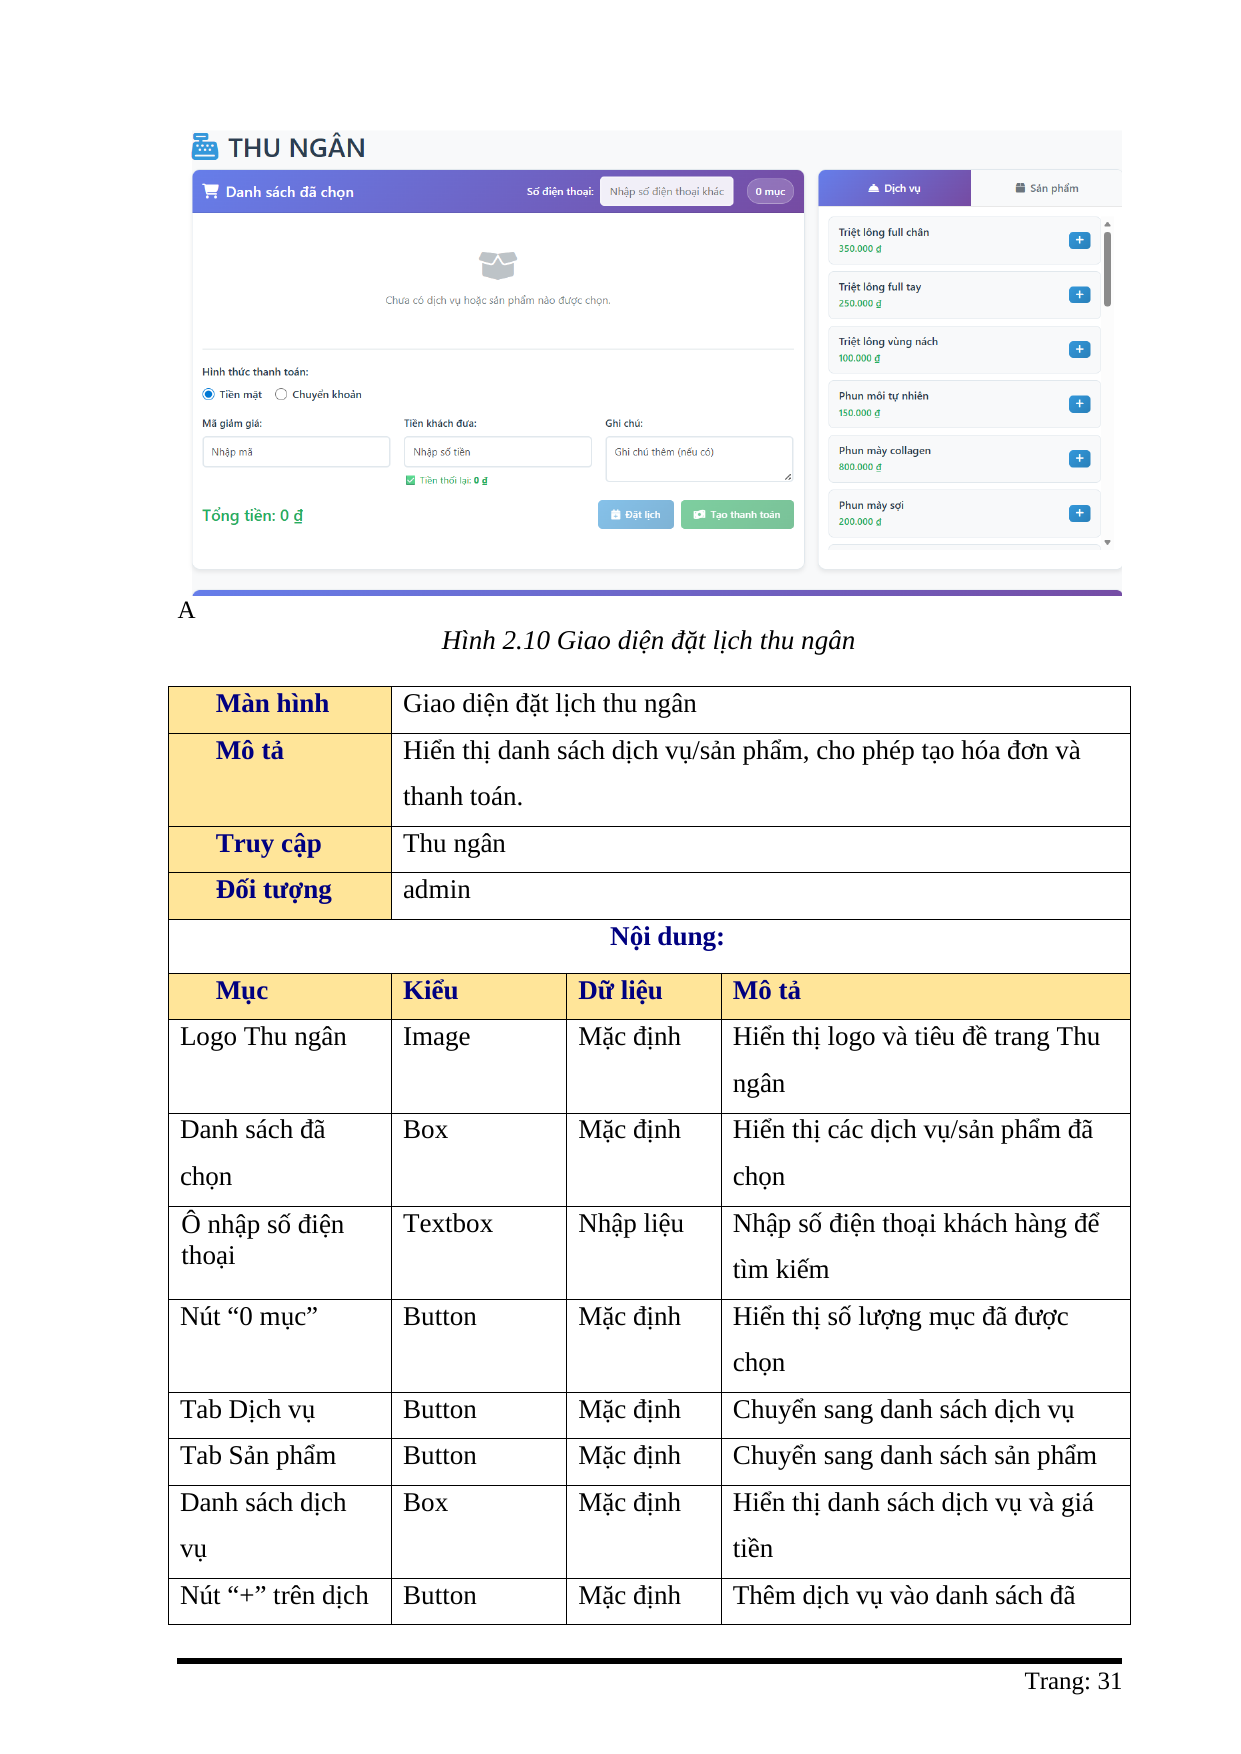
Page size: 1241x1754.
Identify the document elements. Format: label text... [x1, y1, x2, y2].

table_cell Mặc định [567, 1114, 721, 1206]
table_cell Truy cập [169, 827, 391, 872]
table_cell Chuyển sang danh sách dịch vụ [722, 1393, 1130, 1438]
table_cell Mô tả [169, 734, 391, 826]
table_cell admin [392, 873, 1130, 919]
table_cell Button [392, 1439, 566, 1485]
table_cell Mặc định [567, 1486, 721, 1578]
table_header Màn hình [169, 687, 391, 733]
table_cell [169, 1579, 391, 1624]
table_cell Box [392, 1486, 566, 1578]
table_cell Hiển thị danh sách dịch vụ/sản phẩm, cho phép tạo hóa đơn và thanh toán. [392, 734, 1130, 826]
table_cell Mục [169, 974, 391, 1019]
table_cell Hiển thị logo và tiêu đề trang Thu ngân [722, 1020, 1130, 1112]
table_cell Mặc định [567, 1439, 721, 1485]
table_cell Mặc định [567, 1393, 721, 1438]
table_cell Hiển thị số lượng mục đã được chọn [722, 1300, 1130, 1392]
table_cell Nút “0 mục” [169, 1300, 391, 1392]
table_cell Chuyển sang danh sách sản phẩm [722, 1439, 1130, 1485]
table_cell Mặc định [567, 1579, 721, 1624]
table_cell Hiển thị danh sách dịch vụ và giá tiền [722, 1486, 1130, 1578]
table_cell Tab Sản phẩm [169, 1439, 391, 1485]
table_cell Mặc định [567, 1020, 721, 1112]
table_cell Kiểu [392, 974, 566, 1019]
table_cell Button [392, 1300, 566, 1392]
table_cell Danh sách dịch vụ [169, 1486, 391, 1578]
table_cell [722, 1579, 1130, 1624]
table_cell Mô tả [722, 974, 1130, 1019]
table_cell Danh sách đã chọn [169, 1114, 391, 1206]
picture [177, 118, 1122, 596]
table_cell Mặc định [567, 1300, 721, 1392]
table_cell Textbox [392, 1207, 566, 1299]
table_cell Button [392, 1393, 566, 1438]
text Hình 2.10 Giao diện đặt lịch thu ngân [177, 624, 1122, 655]
table_header Giao diện đặt lịch thu ngân [392, 687, 1130, 733]
table_cell Dữ liệu [567, 974, 721, 1019]
table_cell Box [392, 1114, 566, 1206]
table_cell Nhập số điện thoại khách hàng để tìm kiếm [722, 1207, 1130, 1299]
table_cell [169, 1207, 391, 1299]
table_cell Button [392, 1579, 566, 1624]
table_cell Hiển thị các dịch vụ/sản phẩm đã chọn [722, 1114, 1130, 1206]
table_cell Nội dung: [169, 920, 1130, 973]
table_cell Tab Dịch vụ [169, 1393, 391, 1438]
table_cell Nhập liệu [567, 1207, 721, 1299]
table_cell Đối tượng [169, 873, 391, 919]
table_cell Thu ngân [392, 827, 1130, 872]
table_cell Image [392, 1020, 566, 1112]
table_cell Logo Thu ngân [169, 1020, 391, 1112]
text A [177, 596, 1122, 624]
